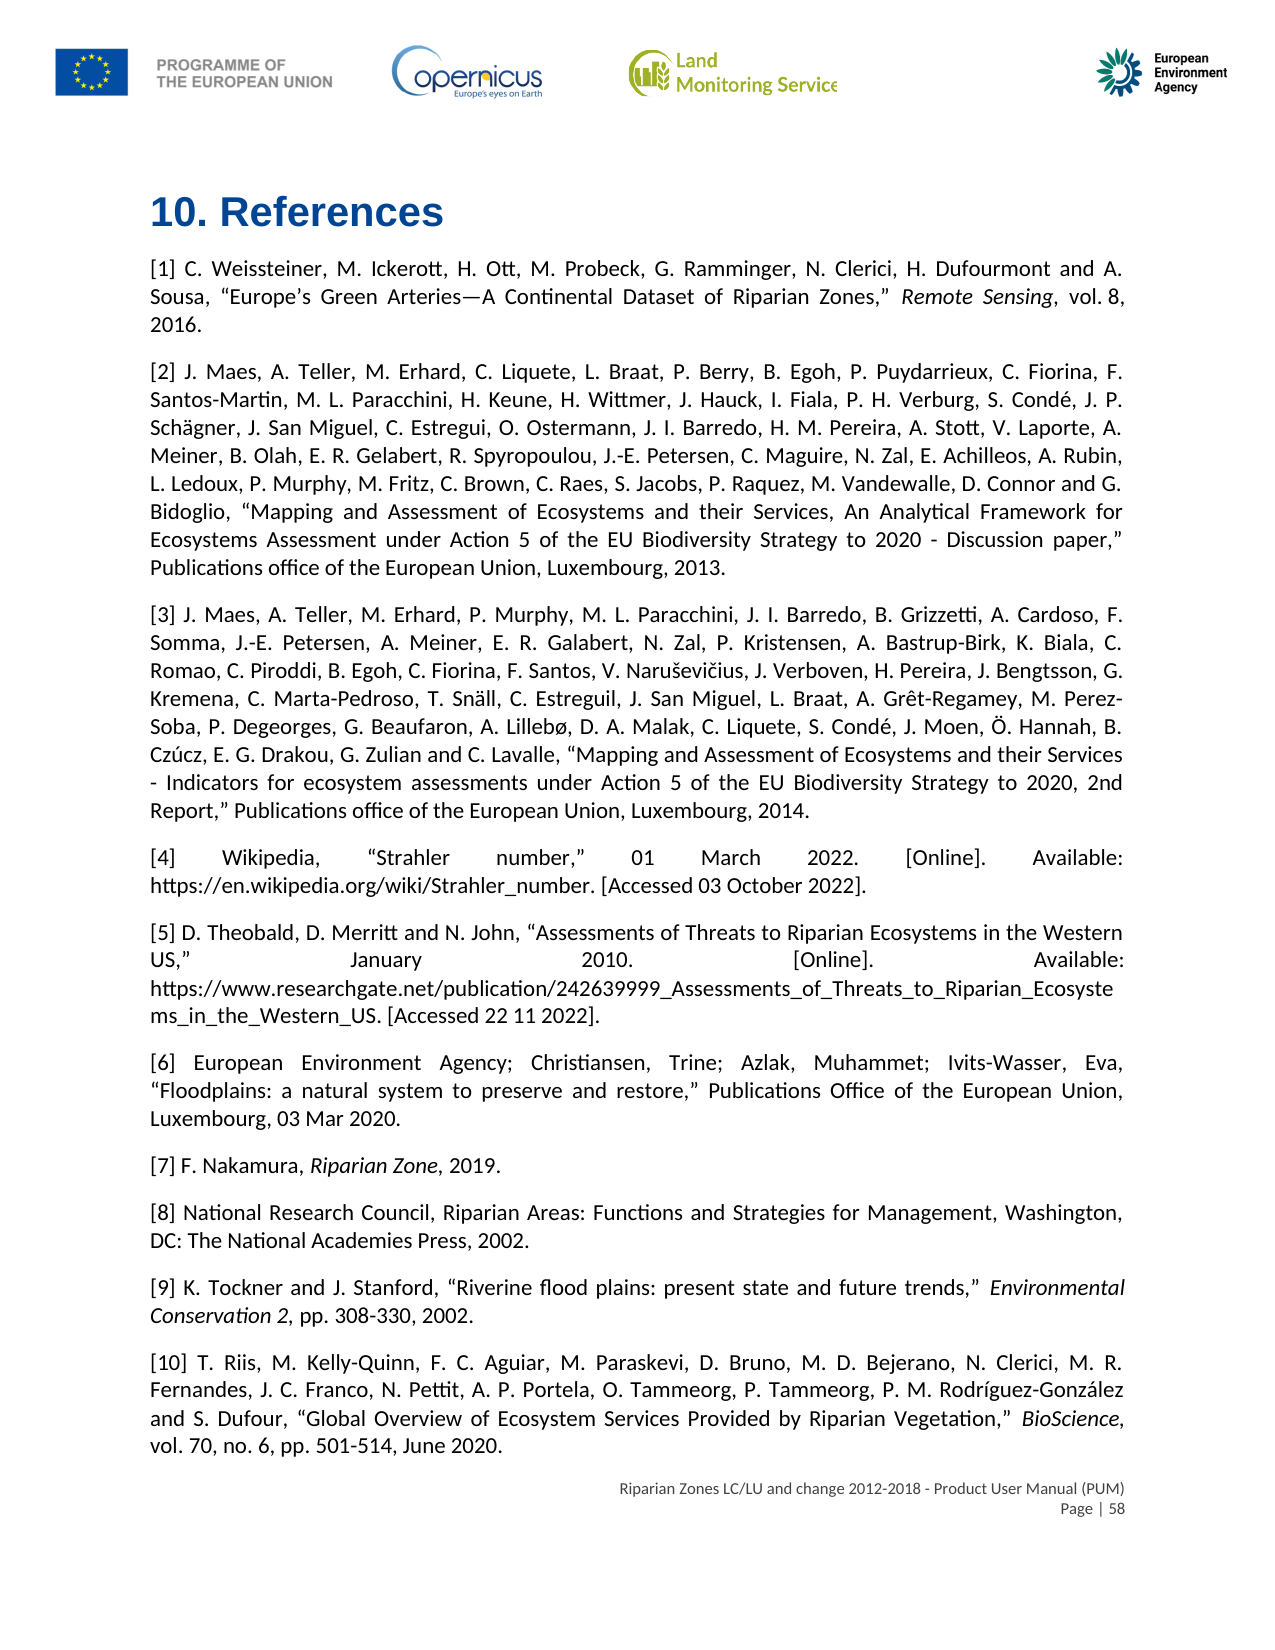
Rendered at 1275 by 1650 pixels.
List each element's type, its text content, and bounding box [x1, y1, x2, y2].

text [4] Wikipedia, “Strahler number,” 01 March 2022. [Online]. Available: https://en.wikipedia.org/wiki/Strahler_number. [Accessed 03 October 2022]. [150, 843, 1125, 899]
text [1] C. Weissteiner, M. Ickerott, H. Ott, M. Probeck, G. Ramminger, N. Clerici, H. Dufourmont and A. Sousa, “Europe’s Green Arteries—A Continental Dataset of Riparian Zones,” Remote Sensing, vol. 8, 2016. [150, 254, 1125, 338]
picture [628, 50, 837, 97]
text [8] National Research Council, Riparian Areas: Functions and Strategies for Management, Washington, DC: The National Academies Press, 2002. [150, 1198, 1125, 1254]
subtitle 10. References [150, 187, 1125, 235]
text [10] T. Riis, M. Kelly-Quinn, F. C. Aguiar, M. Paraskevi, D. Bruno, M. D. Bejerano, N. Clerici, M. R. Fernandes, J. C. Franco, N. Pettit, A. P. Portela, O. Tammeorg, P. Tammeorg, P. M. Rodríguez-González and S. Dufour, “Global Overview of Ecosystem Services Provided by Riparian Vegetation,” BioScience, vol. 70, no. 6, pp. 501-514, June 2020. [150, 1348, 1125, 1460]
picture [29, 21, 351, 124]
text [5] D. Theobald, D. Merritt and N. John, “Assessments of Threats to Riparian Ecosystems in the Western US,” January 2010. [Online]. Available: https://www.researchgate.net/publication/242639999_Assessments_of_Threats_to_Riparian_Ecosystems_in_the_Western_US. [Accessed 22 11 2022]. [150, 918, 1125, 1030]
text [3] J. Maes, A. Teller, M. Erhard, P. Murphy, M. L. Paracchini, J. I. Barredo, B. Grizzetti, A. Cardoso, F. Somma, J.-E. Petersen, A. Meiner, E. R. Galabert, N. Zal, P. Kristensen, A. Bastrup-Birk, K. Biala, C. Romao, C. Piroddi, B. Egoh, C. Fiorina, F. Santos, V. Naruševičius, J. Verboven, H. Pereira, J. Bengtsson, G. Kremena, C. Marta-Pedroso, T. Snäll, C. Estreguil, J. San Miguel, L. Braat, A. Grêt-Regamey, M. Perez-Soba, P. Degeorges, G. Beaufaron, A. Lillebø, D. A. Malak, C. Liquete, S. Condé, J. Moen, Ö. Hannah, B. Czúcz, E. G. Drakou, G. Zulian and C. Lavalle, “Mapping and Assessment of Ecosystems and their Services - Indicators for ecosystem assessments under Action 5 of the EU Biodiversity Strategy to 2020, 2nd Report,” Publications office of the European Union, Luxembourg, 2014. [150, 600, 1125, 824]
picture [1094, 46, 1228, 97]
picture [371, 15, 560, 130]
text [6] European Environment Agency; Christiansen, Trine; Azlak, Muhammet; Ivits-Wasser, Eva, “Floodplains: a natural system to preserve and restore,” Publications Office of the European Union, Luxembourg, 03 Mar 2020. [150, 1048, 1125, 1132]
text [2] J. Maes, A. Teller, M. Erhard, C. Liquete, L. Braat, P. Berry, B. Egoh, P. Puydarrieux, C. Fiorina, F. Santos-Martin, M. L. Paracchini, H. Keune, H. Wittmer, J. Hauck, I. Fiala, P. H. Verburg, S. Condé, J. P. Schägner, J. San Miguel, C. Estregui, O. Ostermann, J. I. Barredo, H. M. Pereira, A. Stott, V. Laporte, A. Meiner, B. Olah, E. R. Gelabert, R. Spyropoulou, J.-E. Petersen, C. Maguire, N. Zal, E. Achilleos, A. Rubin, L. Ledoux, P. Murphy, M. Fritz, C. Brown, C. Raes, S. Jacobs, P. Raquez, M. Vandewalle, D. Connor and G. Bidoglio, “Mapping and Assessment of Ecosystems and their Services, An Analytical Framework for Ecosystems Assessment under Action 5 of the EU Biodiversity Strategy to 2020 - Discussion paper,” Publications office of the European Union, Luxembourg, 2013. [150, 357, 1125, 581]
text [7] F. Nakamura, Riparian Zone, 2019. [150, 1151, 1125, 1179]
text [9] K. Tockner and J. Stanford, “Riverine flood plains: present state and future trends,” Environmental Conservation 2, pp. 308-330, 2002. [150, 1273, 1125, 1329]
